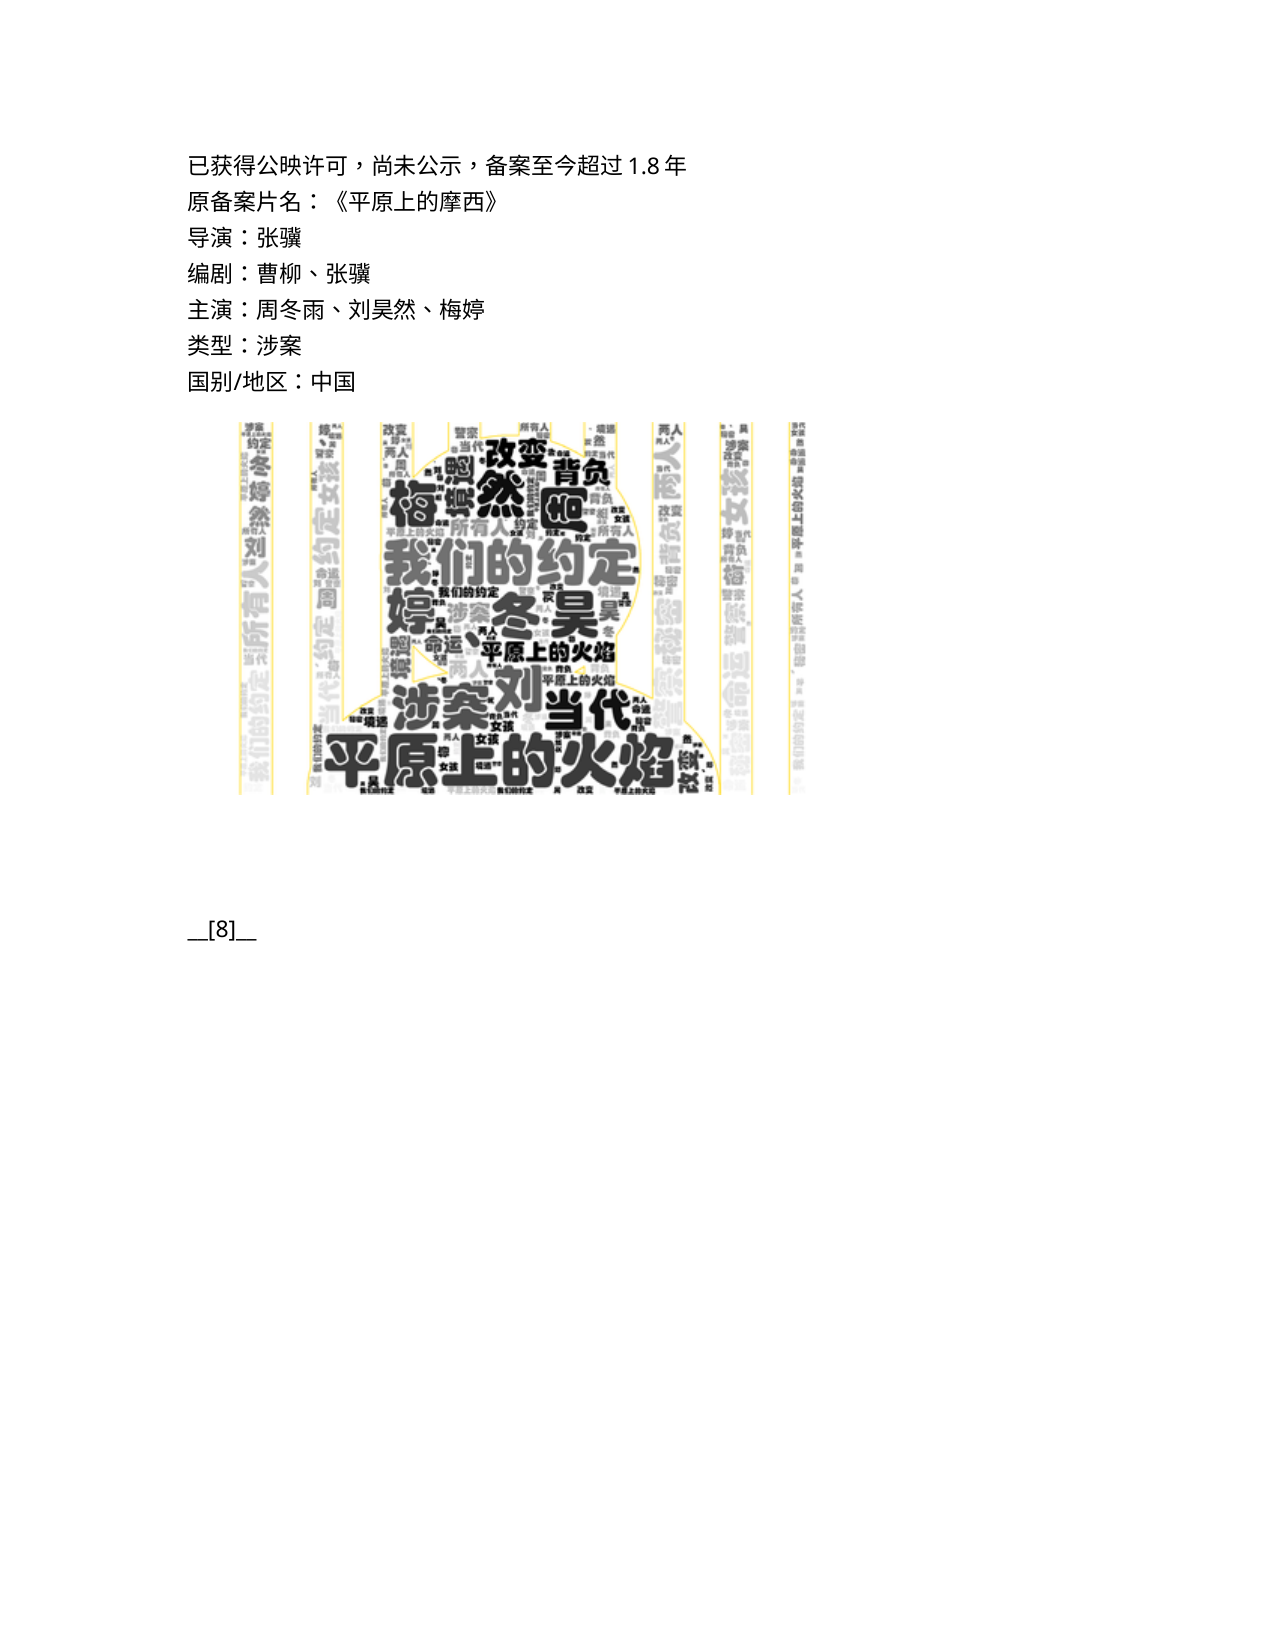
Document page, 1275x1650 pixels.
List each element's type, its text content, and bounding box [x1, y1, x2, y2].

picture [206, 422, 807, 795]
text __[8]__ [187, 913, 1087, 944]
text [187, 150, 1087, 397]
